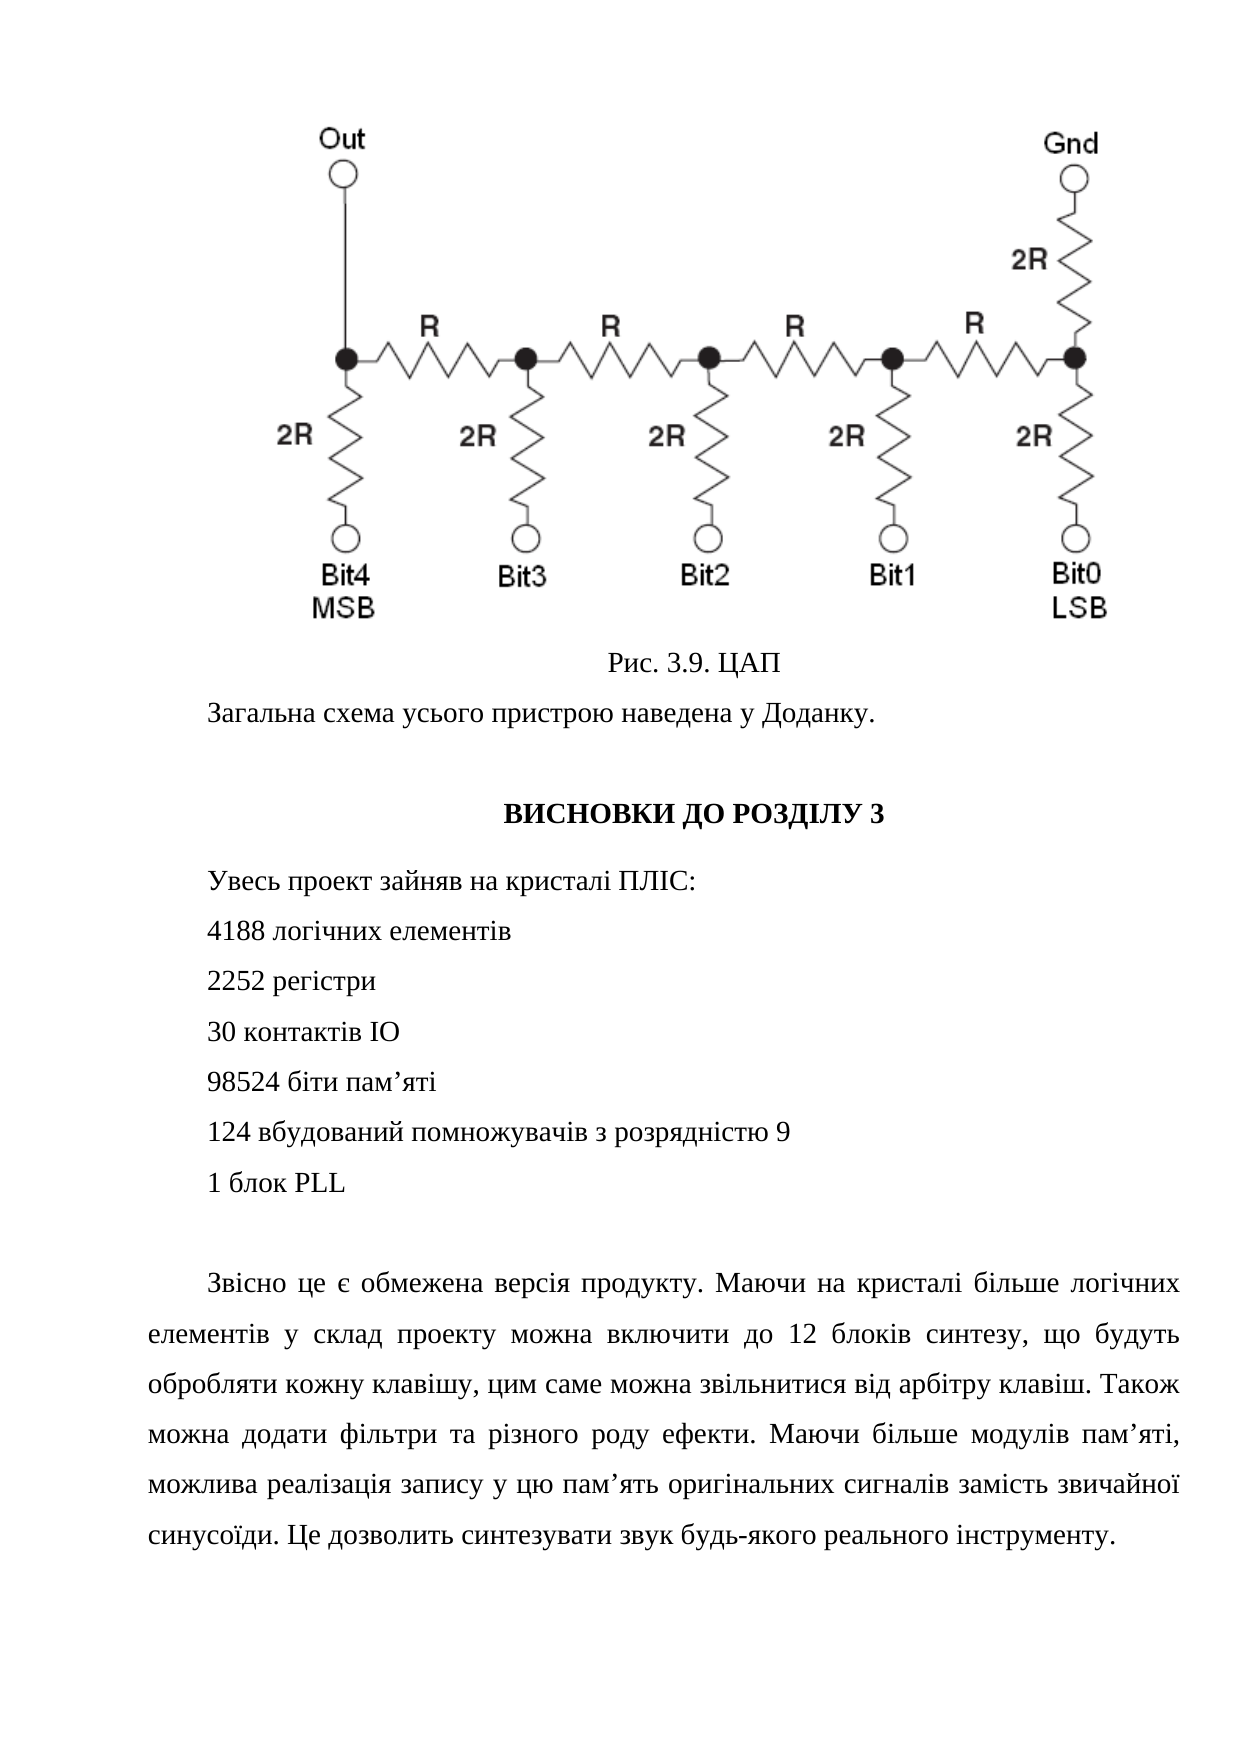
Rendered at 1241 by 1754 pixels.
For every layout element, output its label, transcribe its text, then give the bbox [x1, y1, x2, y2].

list 124 вбудований помножувачів з розрядністю 9 [148, 1114, 1181, 1148]
list Загальна схема усього пристрою наведена у Доданку. [148, 695, 1181, 729]
list ВИСНОВКИ ДО РОЗДІЛУ 3 [148, 796, 1181, 829]
list 2252 регістри [148, 963, 1181, 997]
list 30 контактів IO [148, 1014, 1181, 1047]
list 1 блок PLL [148, 1165, 1181, 1198]
list 4188 логічних елементів [148, 913, 1181, 947]
list Звісно це є обмежена версія продукту. Маючи на кристалі більше логічних елементів у склад проекту можна включити до 12 блоків синтезу, що будуть обробляти кожну клавішу, цим саме можна звільнитися від арбітру клавіш. Також можна додати фільтри та різного роду ефекти. Маючи більше модулів пам’яті, можлива реалізація запису у цю пам’ять оригінальних сигналів замість звичайної синусоїди. Це дозволить синтезувати звук будь-якого реального інструменту. [148, 1265, 1181, 1551]
list Увесь проект зайняв на кристалі ПЛІС: [148, 863, 1181, 896]
list Рис. 3.9. ЦАП [148, 645, 1181, 678]
picture [270, 118, 1118, 631]
list 98524 біти пам’яті [148, 1064, 1181, 1098]
